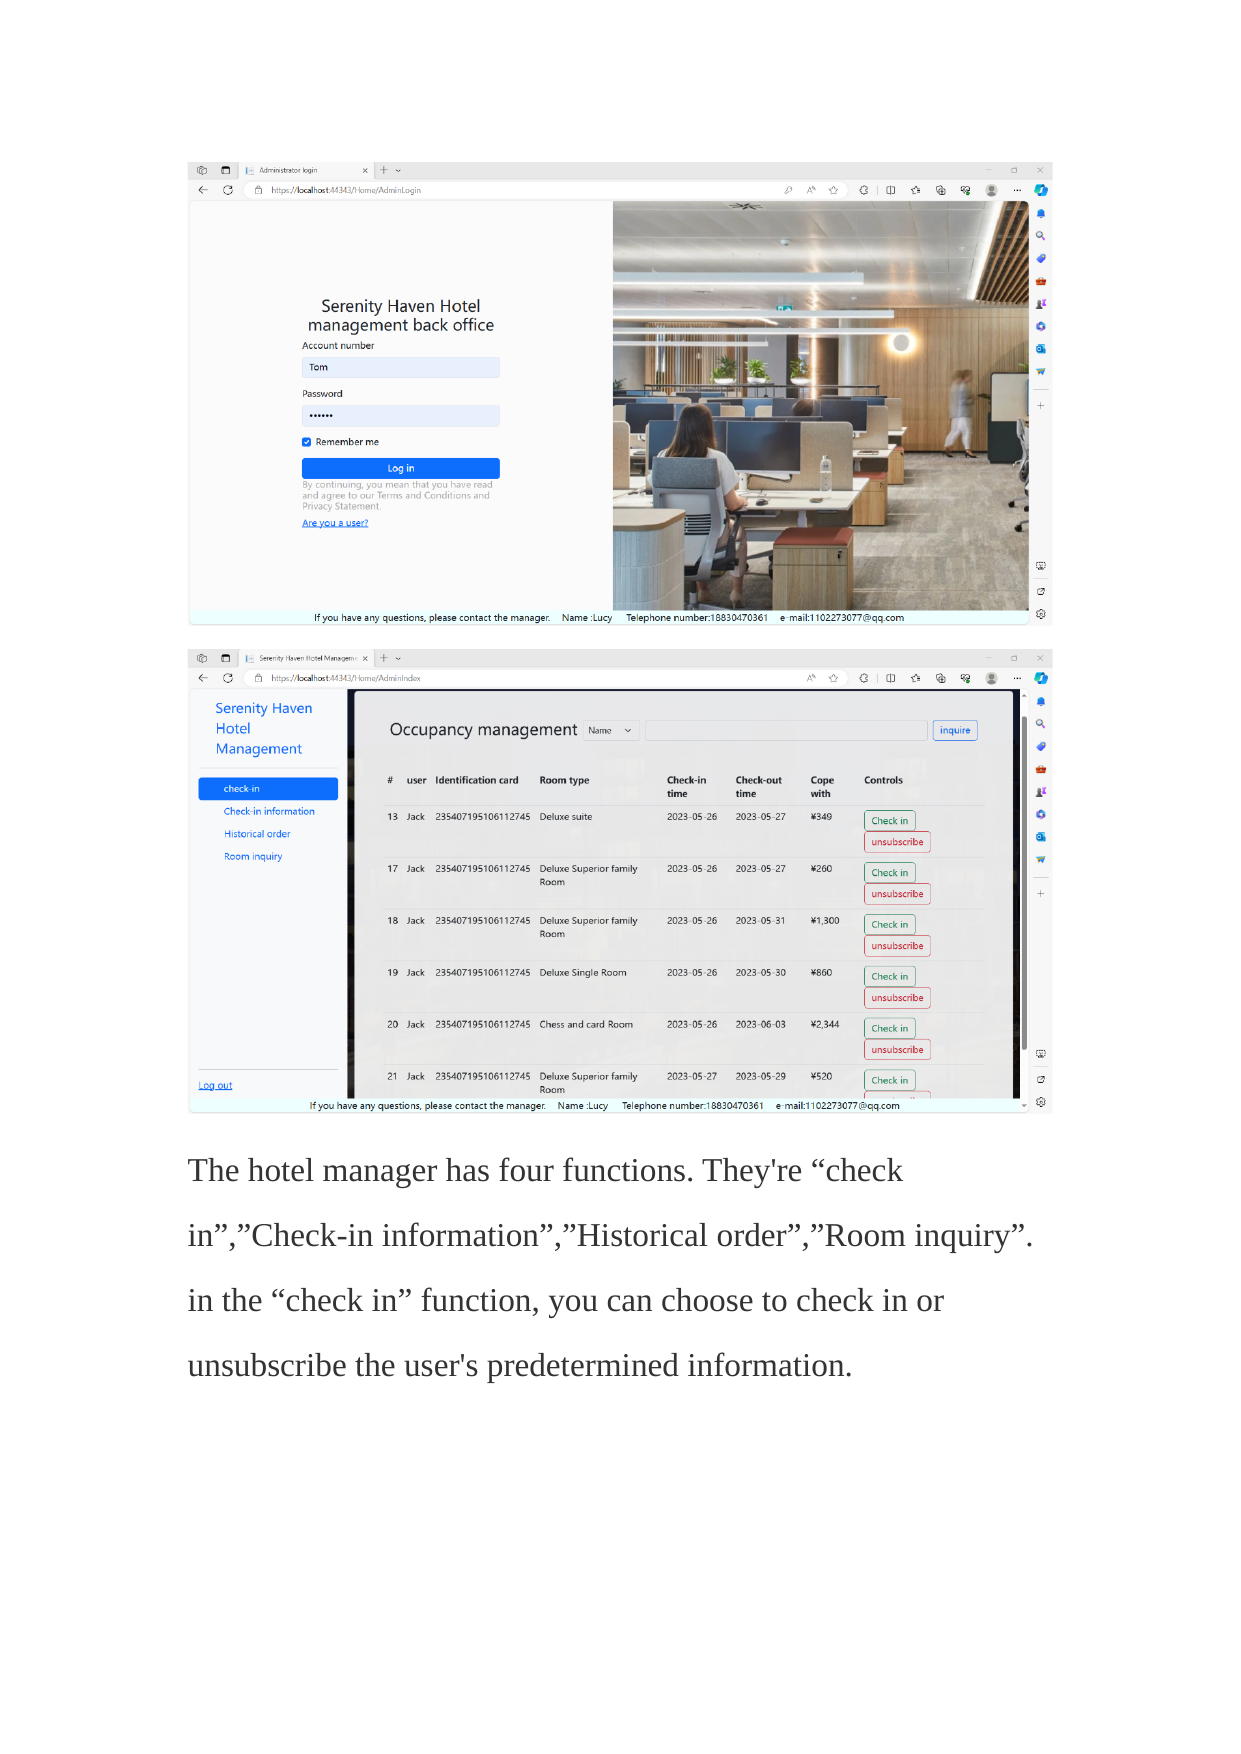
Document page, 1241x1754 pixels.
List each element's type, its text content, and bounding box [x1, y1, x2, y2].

text in the “check in” function, you can choose to check in or unsubscribe the user's predetermined information. [187, 1267, 1053, 1397]
picture [187, 649, 1053, 1114]
text The hotel manager has four functions. They're “check in”,”Check-in information”,”Historical order”,”Room inquiry”. [187, 1137, 1053, 1267]
picture [187, 162, 1053, 626]
